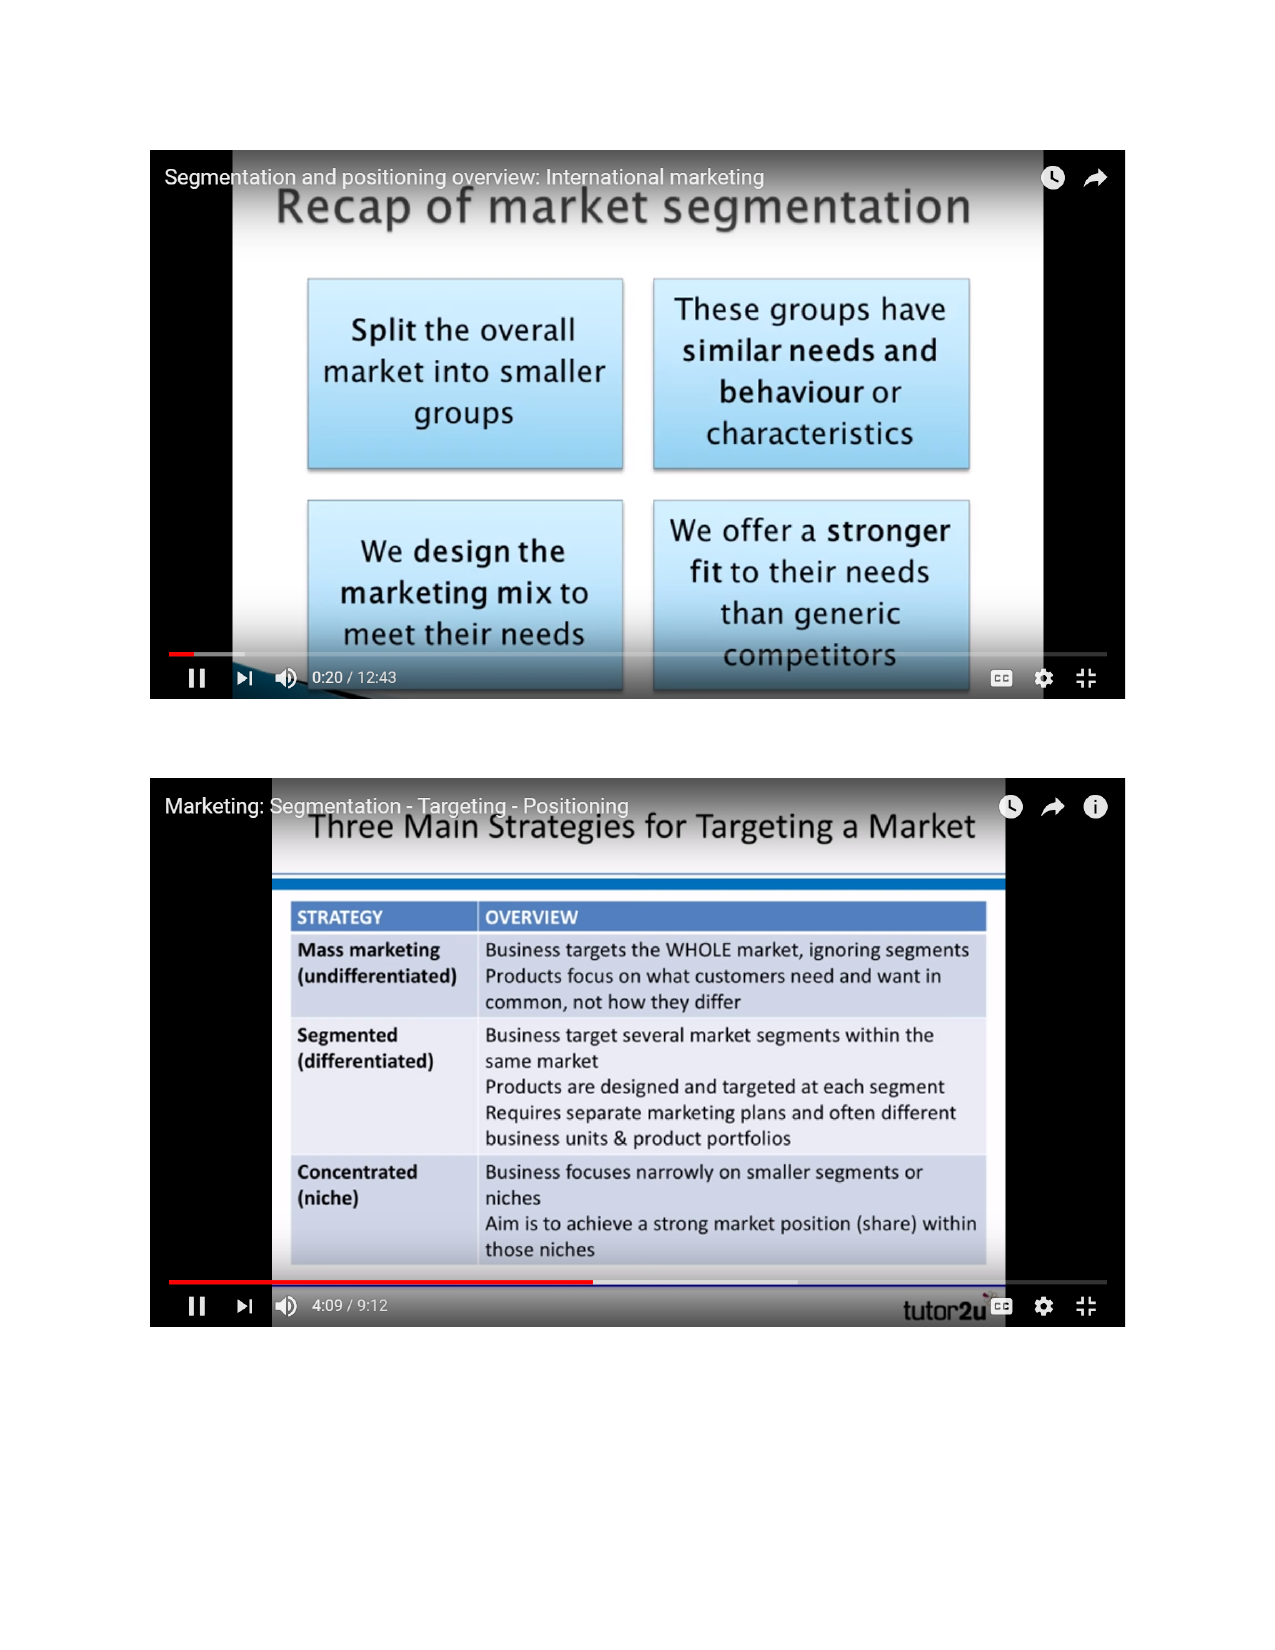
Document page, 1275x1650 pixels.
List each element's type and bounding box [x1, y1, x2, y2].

picture [150, 150, 1125, 699]
picture [150, 778, 1125, 1327]
picture [238, 673, 245, 683]
